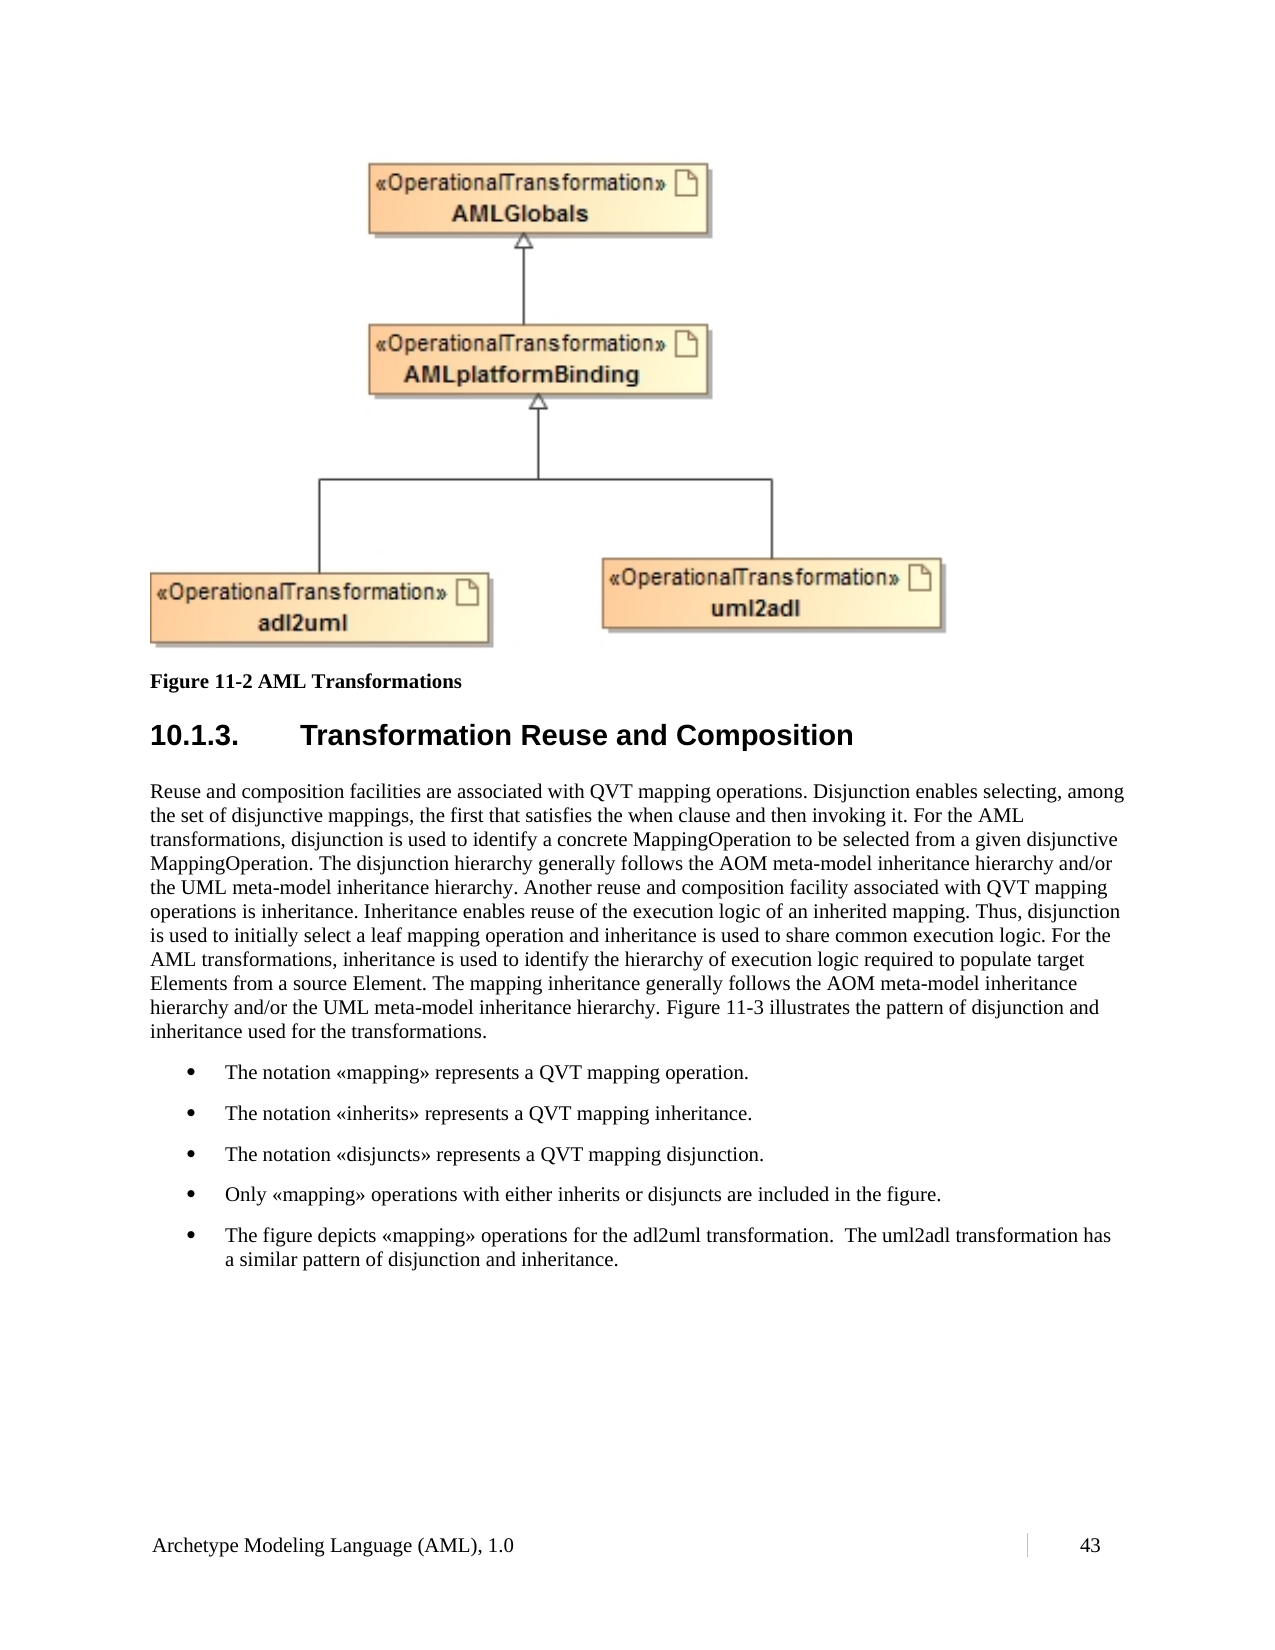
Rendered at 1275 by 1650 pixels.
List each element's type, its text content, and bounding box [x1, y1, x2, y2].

list The notation «inherits» represents a QVT mapping inheritance. [187, 1101, 1125, 1125]
list The notation «mapping» represents a QVT mapping operation. [187, 1060, 1125, 1084]
text Reuse and composition facilities are associated with QVT mapping operations. Disjunction enables selecting, among the set of disjunctive mappings, the first that satisfies the when clause and then invoking it. For the AML transformations, disjunction is used to identify a concrete MappingOperation to be selected from a given disjunctive MappingOperation. The disjunction hierarchy generally follows the AOM meta-model inheritance hierarchy and/or the UML meta-model inheritance hierarchy. Another reuse and composition facility associated with QVT mapping operations is inheritance. Inheritance enables reuse of the execution logic of an inherited mapping. Thus, disjunction is used to initially select a leaf mapping operation and inheritance is used to share common execution logic. For the AML transformations, inheritance is used to identify the hierarchy of execution logic required to populate target Elements from a source Element. The mapping inheritance generally follows the AOM meta-model inheritance hierarchy and/or the UML meta-model inheritance hierarchy. Figure 11-3 illustrates the pattern of disjunction and inheritance used for the transformations. [150, 779, 1125, 1043]
subtitle Transformation Reuse and Composition [150, 718, 1125, 752]
text Figure 11-2 AML Transformations [150, 669, 1125, 693]
list The notation «disjuncts» represents a QVT mapping disjunction. [187, 1142, 1125, 1166]
list Only «mapping» operations with either inherits or disjuncts are included in the figure. [187, 1182, 1125, 1206]
list The figure depicts «mapping» operations for the adl2uml transformation. The uml2adl transformation has a similar pattern of disjunction and inheritance. [187, 1223, 1125, 1271]
picture [150, 150, 982, 669]
